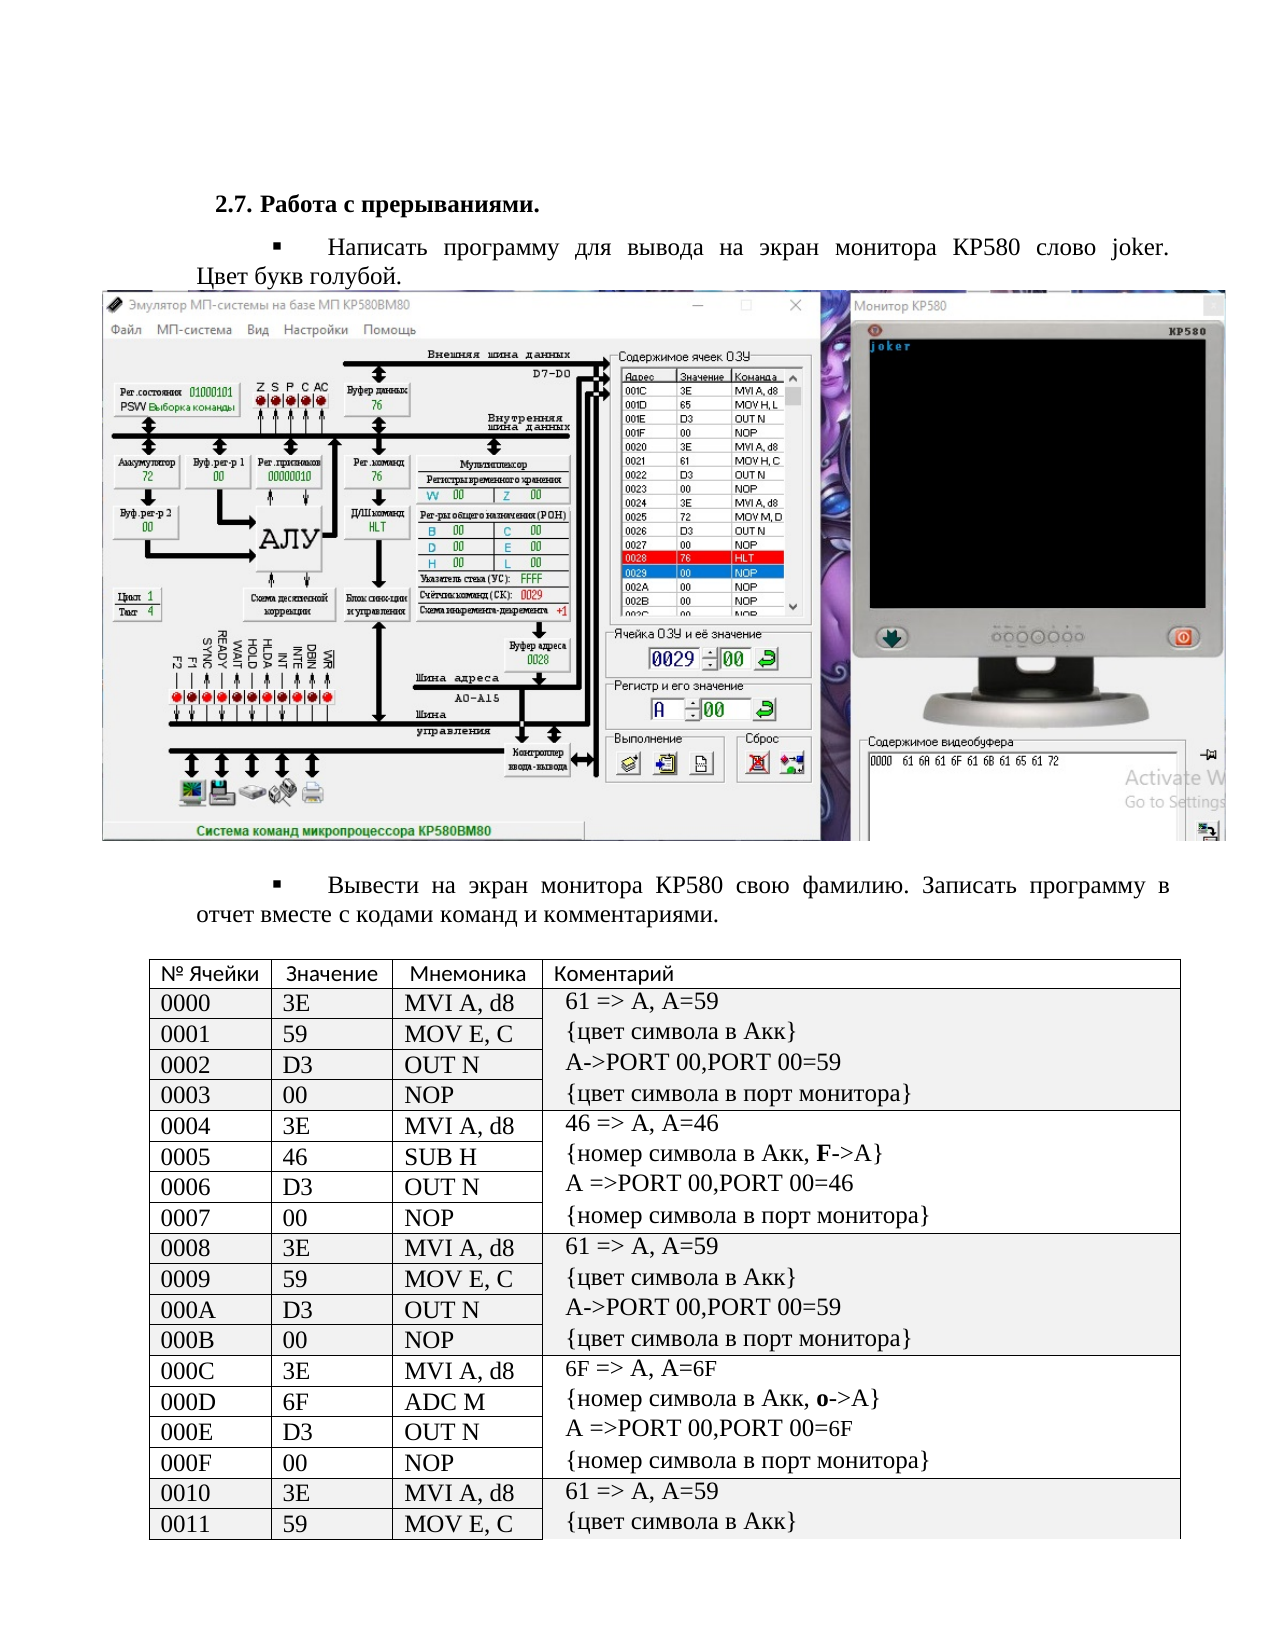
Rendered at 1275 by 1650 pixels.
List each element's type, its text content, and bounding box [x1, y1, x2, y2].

table_cell 0000 [150, 989, 271, 1018]
table_cell 3E [272, 1111, 392, 1141]
table_cell {номер символа в порт монитора} [543, 1447, 1180, 1477]
table_cell MVI A, d8 [393, 1111, 542, 1141]
table_cell 59 [272, 1509, 392, 1539]
table_cell 6F [272, 1387, 392, 1416]
table_cell 0002 [150, 1050, 271, 1079]
table_cell OUT N [393, 1417, 542, 1447]
table_cell MOV E, C [393, 1264, 542, 1294]
table_cell 3E [272, 989, 392, 1018]
table_cell 000C [150, 1356, 271, 1386]
table_cell 61 => A, A=59 [543, 1479, 1180, 1508]
table_cell 3E [272, 1479, 392, 1508]
table_cell A =>PORT 00,PORT 00=6F [543, 1416, 1180, 1447]
table_cell 0010 [150, 1479, 271, 1508]
table_cell MVI A, d8 [393, 989, 542, 1018]
table_cell D3 [272, 1172, 392, 1202]
table_cell NOP [393, 1325, 542, 1355]
table_cell 0009 [150, 1264, 271, 1294]
table_cell 59 [272, 1019, 392, 1049]
table_cell 59 [272, 1264, 392, 1294]
table_cell 0007 [150, 1203, 271, 1232]
table_header Значение [272, 960, 392, 987]
table_cell ADC M [393, 1387, 542, 1416]
table_cell {цвет символа в Акк} [543, 1263, 1180, 1294]
table_cell 000F [150, 1448, 271, 1477]
table_cell {цвет символа в Акк} [543, 1508, 1180, 1539]
table_cell 6F => A, A=6F [543, 1356, 1180, 1386]
table_cell MOV E, C [393, 1019, 542, 1049]
table_cell 00 [272, 1448, 392, 1477]
table_cell 61 => A, A=59 [543, 989, 1180, 1018]
table_cell NOP [393, 1203, 542, 1232]
table_cell 0001 [150, 1019, 271, 1049]
table_cell MVI A, d8 [393, 1234, 542, 1263]
table_cell {номер символа в Акк, F->A} [543, 1141, 1180, 1171]
table_cell D3 [272, 1295, 392, 1324]
table_cell 61 => A, A=59 [543, 1234, 1180, 1263]
table_cell 0011 [150, 1509, 271, 1539]
list Написать программу для вывода на экран монитора КР580 слово joker. Цвет букв голубой. [196, 232, 1170, 290]
table_cell MVI A, d8 [393, 1356, 542, 1386]
table_cell 0006 [150, 1172, 271, 1202]
table_cell 0005 [150, 1142, 271, 1171]
table_cell 000E [150, 1417, 271, 1447]
table_cell OUT N [393, 1172, 542, 1202]
table_cell 3E [272, 1234, 392, 1263]
table_cell 0008 [150, 1234, 271, 1263]
table_cell 00 [272, 1080, 392, 1110]
list Вывести на экран монитора КР580 свою фамилию. Записать программу в отчет вместе с кодами команд и комментариями. [196, 871, 1170, 928]
table_cell 000A [150, 1295, 271, 1324]
table_cell 46 [272, 1142, 392, 1171]
table_cell A->PORT 00,PORT 00=59 [543, 1294, 1180, 1324]
table_cell {номер символа в Акк, o->A} [543, 1386, 1180, 1416]
table_cell {цвет символа в порт монитора} [543, 1079, 1180, 1110]
picture [102, 290, 1226, 841]
table_cell SUB H [393, 1142, 542, 1171]
table_cell OUT N [393, 1295, 542, 1324]
table_cell 46 => A, A=46 [543, 1111, 1180, 1141]
table_cell {цвет символа в порт монитора} [543, 1324, 1180, 1355]
table_cell 3E [272, 1356, 392, 1386]
table_cell 0003 [150, 1080, 271, 1110]
table_header Коментарий [543, 960, 1180, 987]
table_cell OUT N [393, 1050, 542, 1079]
list Работа с прерываниями. [215, 189, 1186, 218]
table_cell NOP [393, 1448, 542, 1477]
table_cell {номер символа в порт монитора} [543, 1202, 1180, 1232]
table_cell 00 [272, 1325, 392, 1355]
table_cell A =>PORT 00,PORT 00=46 [543, 1171, 1180, 1202]
table_header № Ячейки [150, 960, 271, 987]
table_cell 000B [150, 1325, 271, 1355]
table_cell 0004 [150, 1111, 271, 1141]
table_cell {цвет символа в Акк} [543, 1018, 1180, 1049]
table_cell 00 [272, 1203, 392, 1232]
table_cell D3 [272, 1417, 392, 1447]
table_cell NOP [393, 1080, 542, 1110]
table_header Мнемоника [393, 960, 542, 987]
table_cell MOV E, C [393, 1509, 542, 1539]
table_cell 000D [150, 1387, 271, 1416]
table_cell D3 [272, 1050, 392, 1079]
table_cell MVI A, d8 [393, 1479, 542, 1508]
table_cell A->PORT 00,PORT 00=59 [543, 1049, 1180, 1079]
